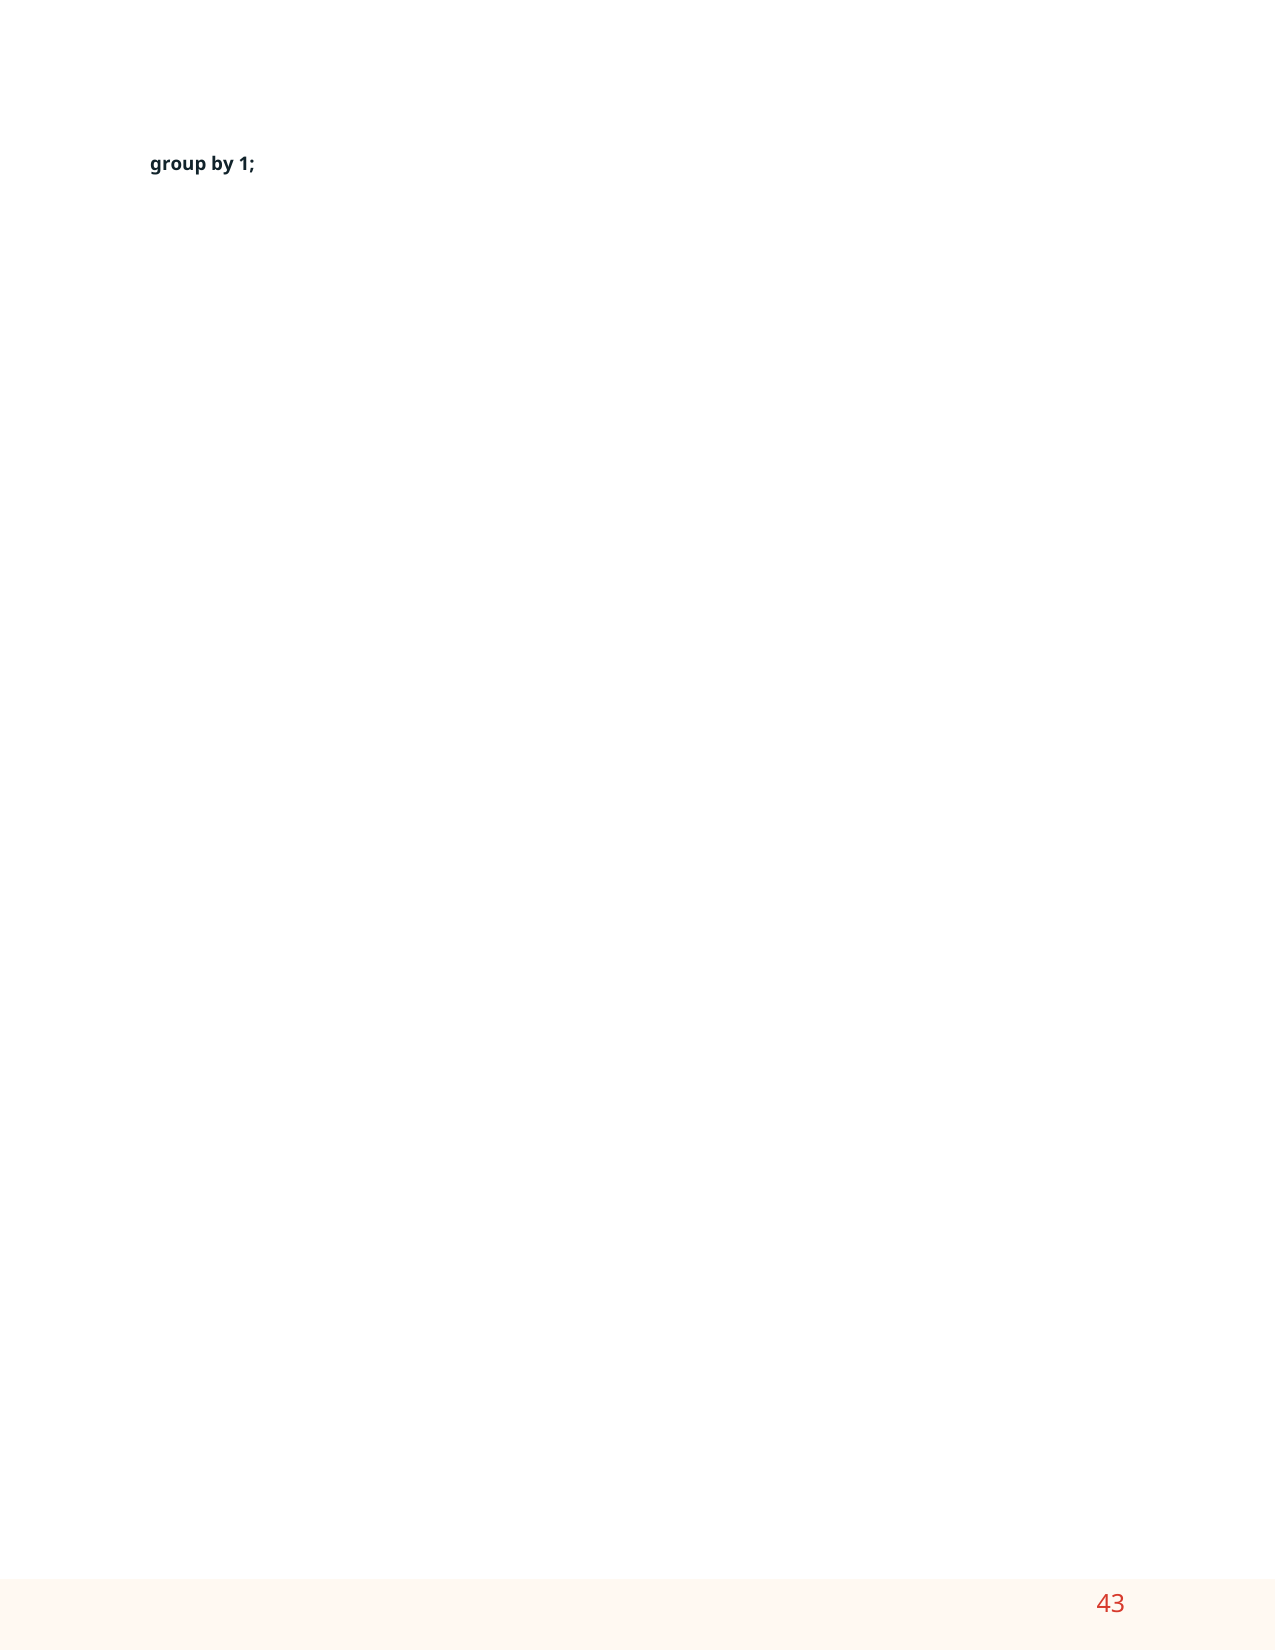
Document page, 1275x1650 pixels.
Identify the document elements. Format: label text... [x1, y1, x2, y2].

text group by 1; [150, 150, 600, 176]
